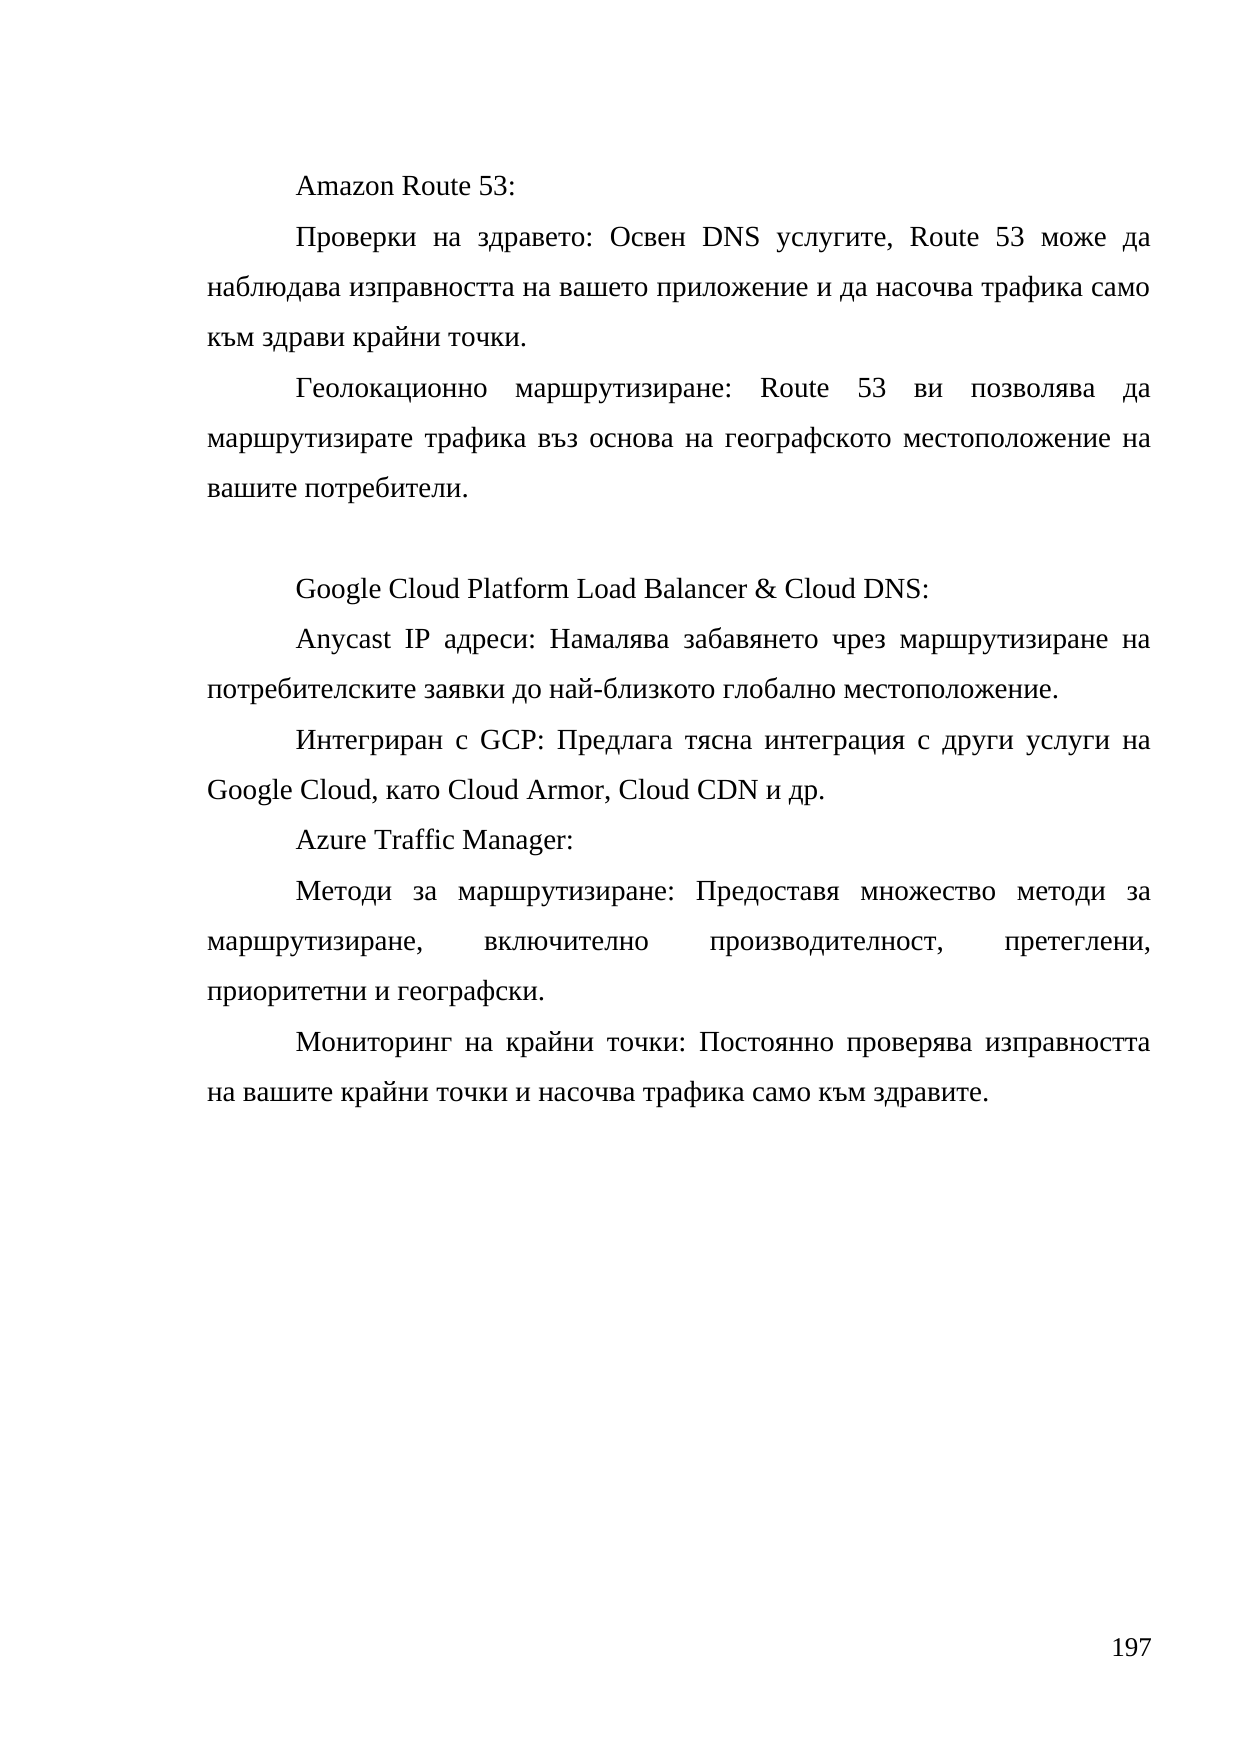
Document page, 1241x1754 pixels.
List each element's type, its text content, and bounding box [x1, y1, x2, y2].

text Anycast IP адреси: Намалява забавянето чрез маршрутизиране на потребителските заявки до най-близкото глобално местоположение. [207, 621, 1152, 705]
text Интегриран с GCP: Предлага тясна интеграция с други услуги на Google Cloud, като Cloud Armor, Cloud CDN и др. [207, 722, 1152, 806]
text Мониторинг на крайни точки: Постоянно проверява изправността на вашите крайни точки и насочва трафика само към здравите. [207, 1024, 1152, 1108]
text Проверки на здравето: Освен DNS услугите, Route 53 може да наблюдава изправността на вашето приложение и да насочва трафика само към здрави крайни точки. [207, 219, 1152, 353]
text Геолокационно маршрутизиране: Route 53 ви позволява да маршрутизирате трафика въз основа на географското местоположение на вашите потребители. [207, 370, 1152, 504]
text Amazon Route 53: [207, 168, 1152, 202]
text Google Cloud Platform Load Balancer & Cloud DNS: [207, 571, 1152, 604]
text Azure Traffic Manager: [207, 822, 1152, 856]
text Методи за маршрутизиране: Предоставя множество методи за маршрутизиране, включително производителност, претеглени, приоритетни и географски. [207, 873, 1152, 1007]
